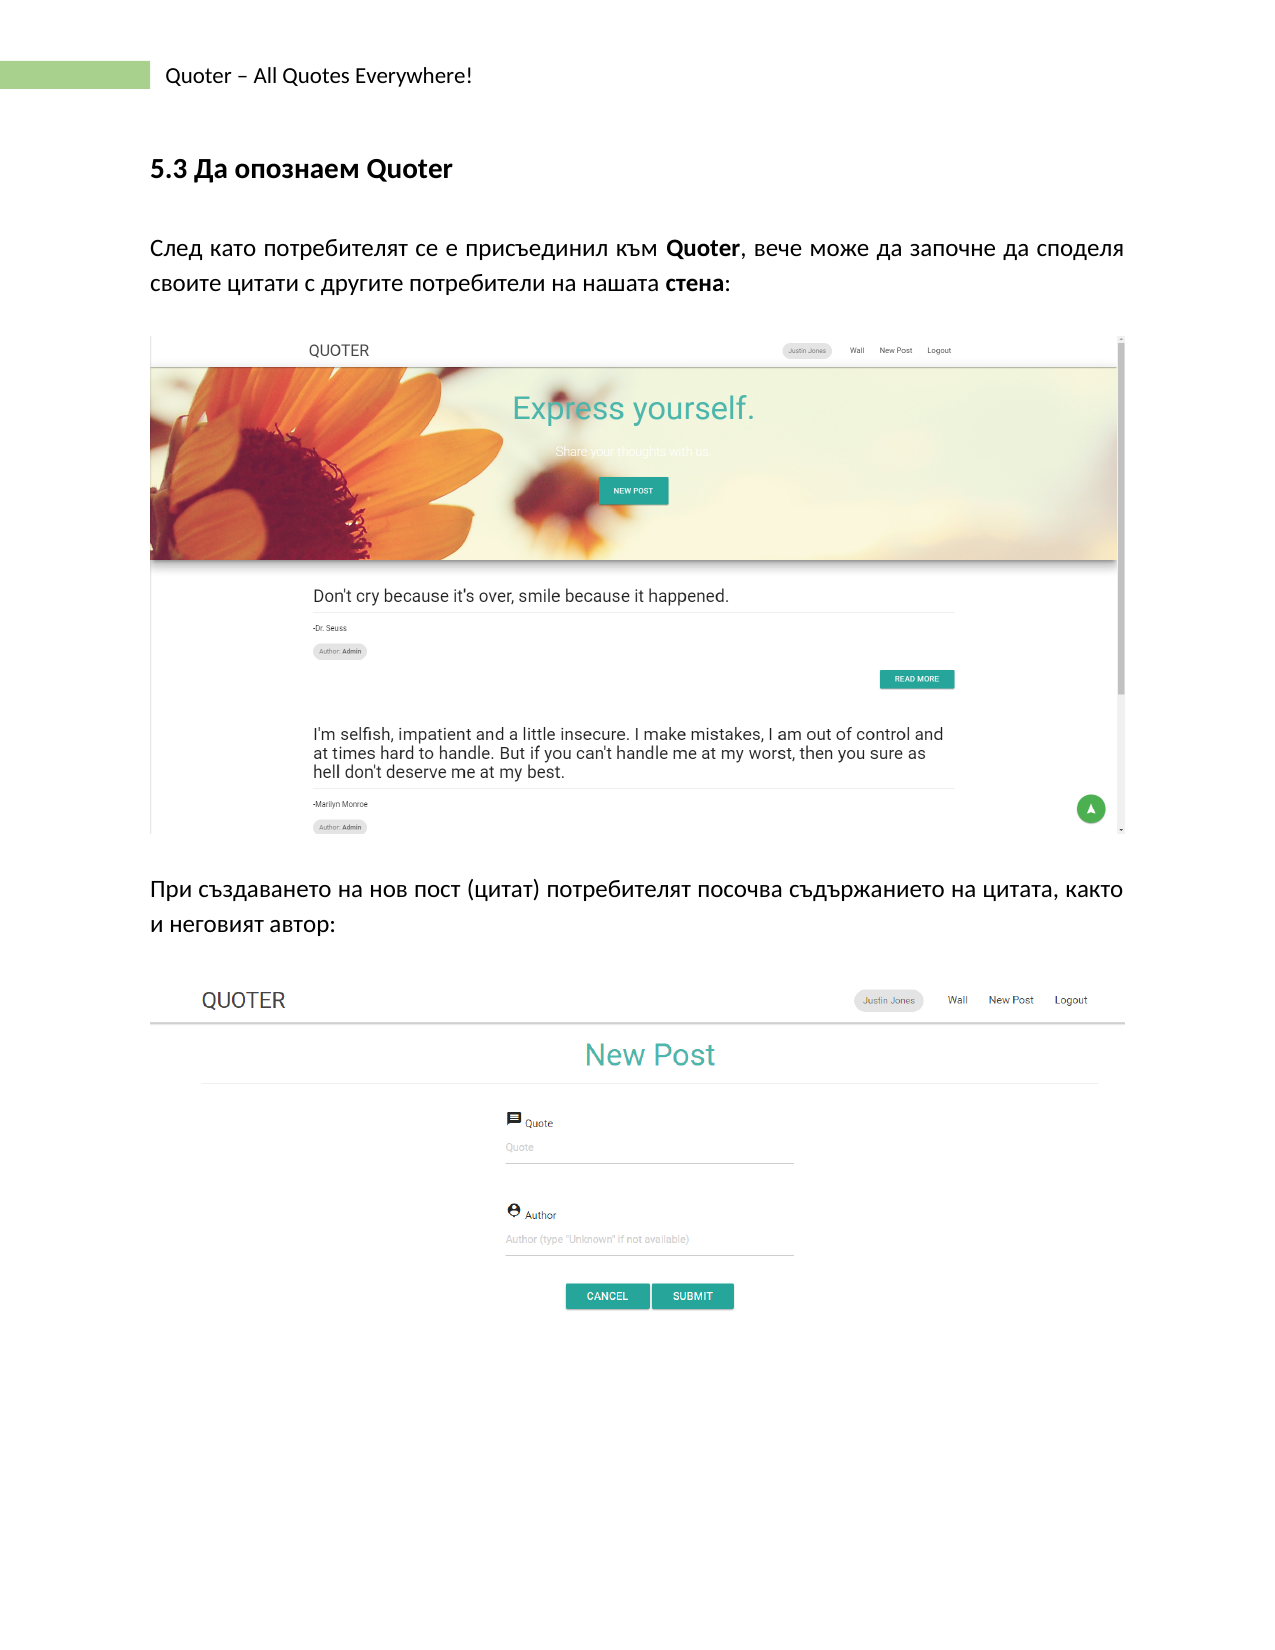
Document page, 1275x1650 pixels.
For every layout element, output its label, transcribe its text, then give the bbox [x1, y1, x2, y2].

picture [150, 978, 1125, 1366]
picture [150, 336, 1125, 834]
text При създаването на нов пост (цитат) потребителят посочва съдържанието на цитата, както и неговият автор: [150, 873, 1125, 939]
text 5.3 Да опознаем Quoter [150, 150, 1125, 186]
text След като потребителят се е присъединил към Quoter, вече може да започне да споделя своите цитати с другите потребители на нашата стена: [150, 232, 1125, 297]
